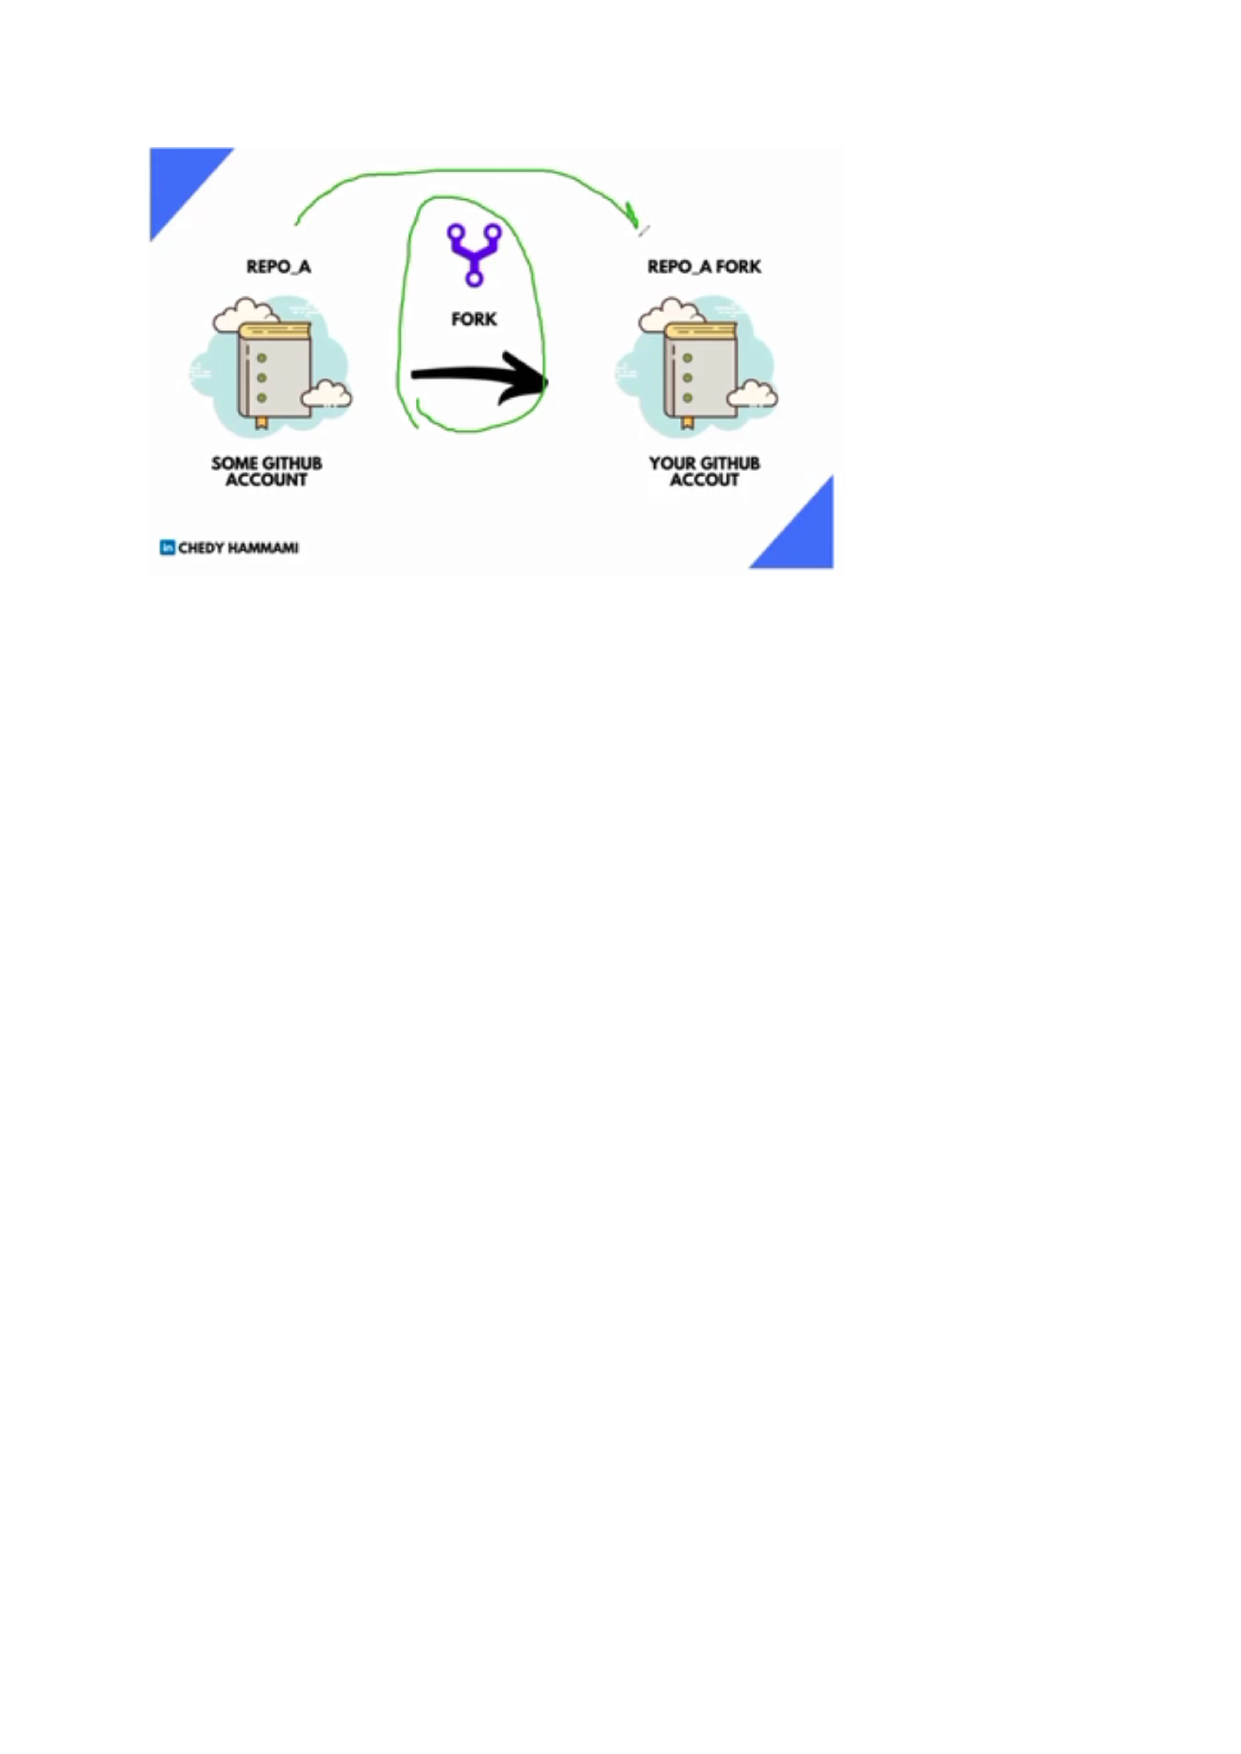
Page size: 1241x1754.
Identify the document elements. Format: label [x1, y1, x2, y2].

picture [147, 147, 845, 576]
